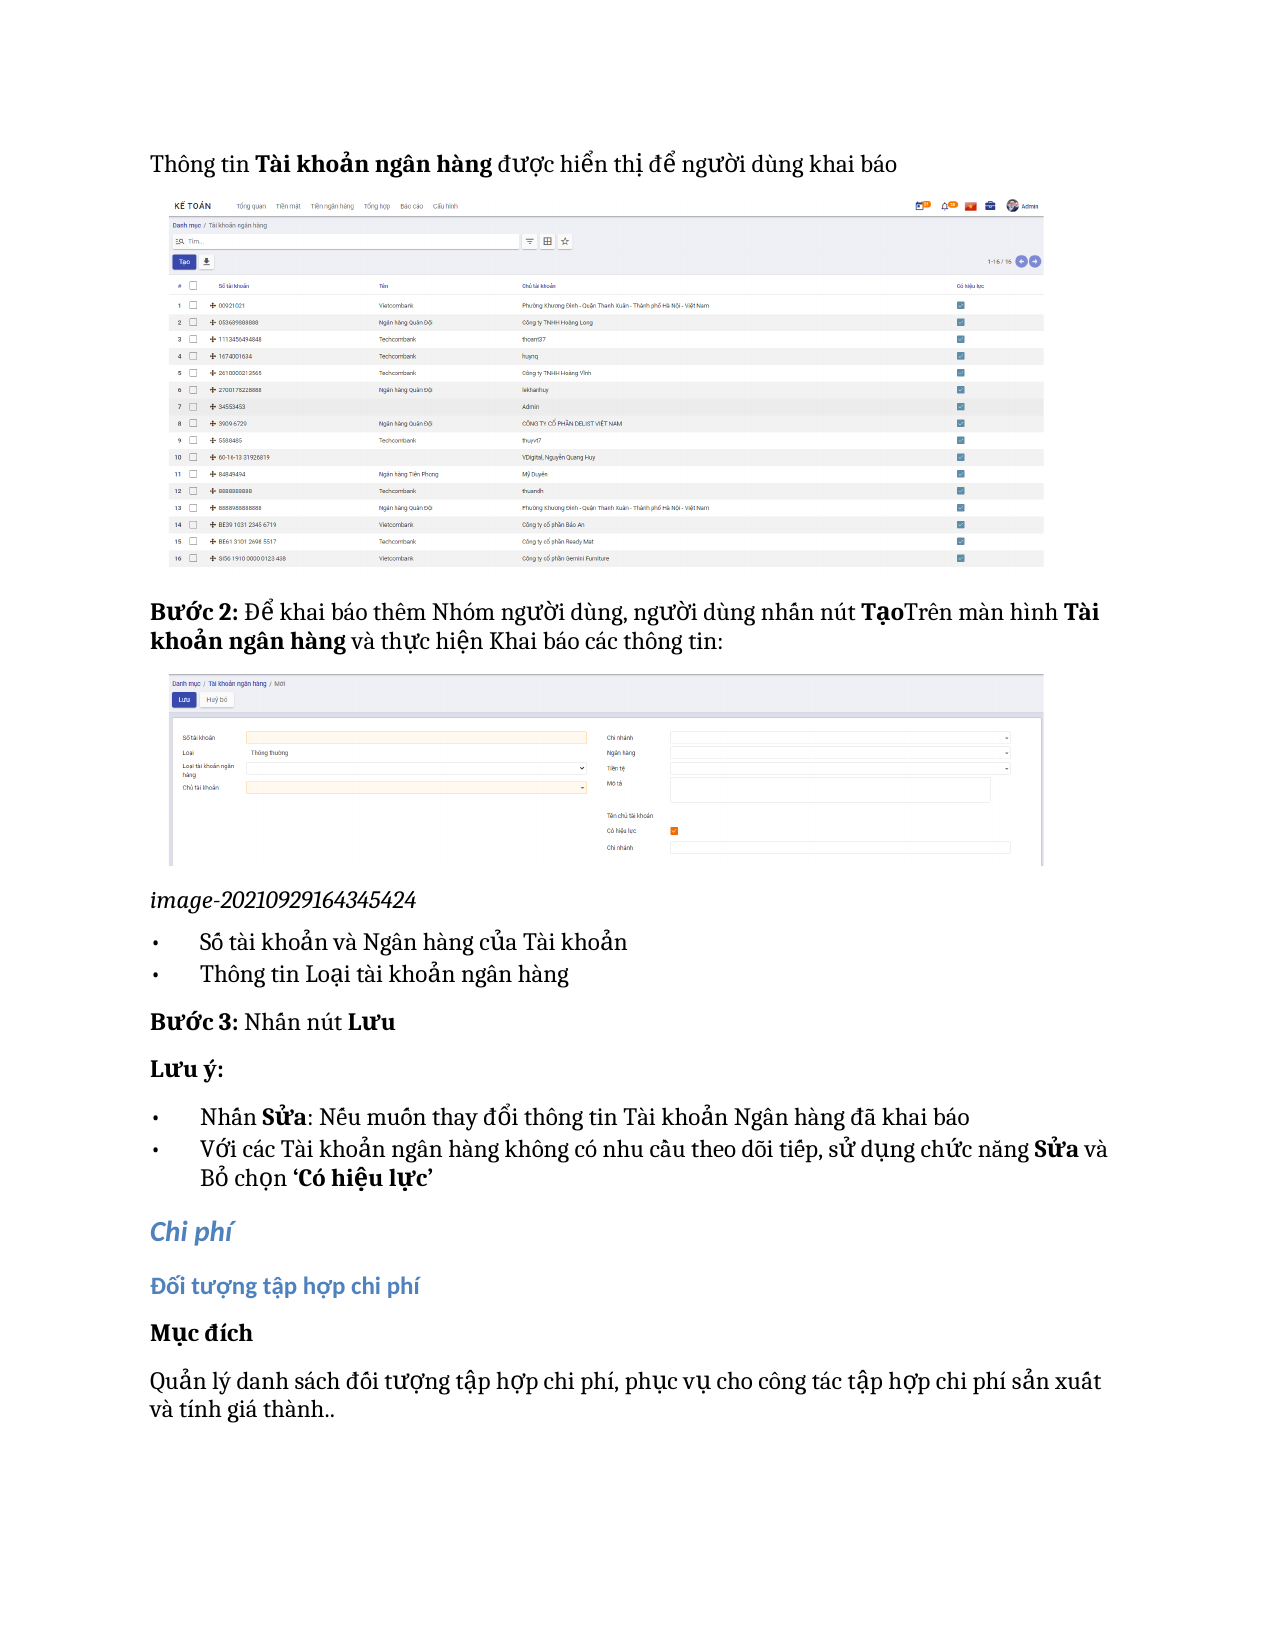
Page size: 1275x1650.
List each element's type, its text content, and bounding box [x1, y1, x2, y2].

text Quản lý danh sách đối tượng tập hợp chi phí, phục vụ cho công tác tập hợp chi phí sản xuất và tính giá thành.. [150, 1367, 1125, 1424]
text image-20210929164345424 [150, 886, 1125, 915]
list Với các Tài khoản ngân hàng không có nhu cầu theo dõi tiếp, sử dụng chức năng Sửa và Bỏ chọn ‘Có hiệu lực’ [150, 1135, 1125, 1193]
subtitle Chi phí [150, 1213, 1125, 1249]
list Nhấn Sửa: Nếu muốn thay đổi thông tin Tài khoản Ngân hàng đã khai báo [150, 1103, 1125, 1131]
text Bước 3: Nhấn nút Lưu [150, 1008, 1125, 1036]
list Số tài khoản và Ngân hàng của Tài khoản [150, 928, 1125, 956]
picture [168, 674, 1044, 866]
subtitle Đối tượng tập hợp chi phí [150, 1270, 1125, 1300]
text Lưu ý: [150, 1055, 1125, 1084]
text Thông tin Tài khoản ngân hàng được hiển thị để người dùng khai báo [150, 150, 1125, 179]
text Mục đích [150, 1319, 1125, 1348]
text Bước 2: Để khai báo thêm Nhóm người dùng, người dùng nhấn nút TạoTrên màn hình Tài khoản ngân hàng và thực hiện Khai báo các thông tin: [150, 598, 1125, 656]
list Thông tin Loại tài khoản ngân hàng [150, 960, 1125, 989]
picture [168, 197, 1044, 580]
